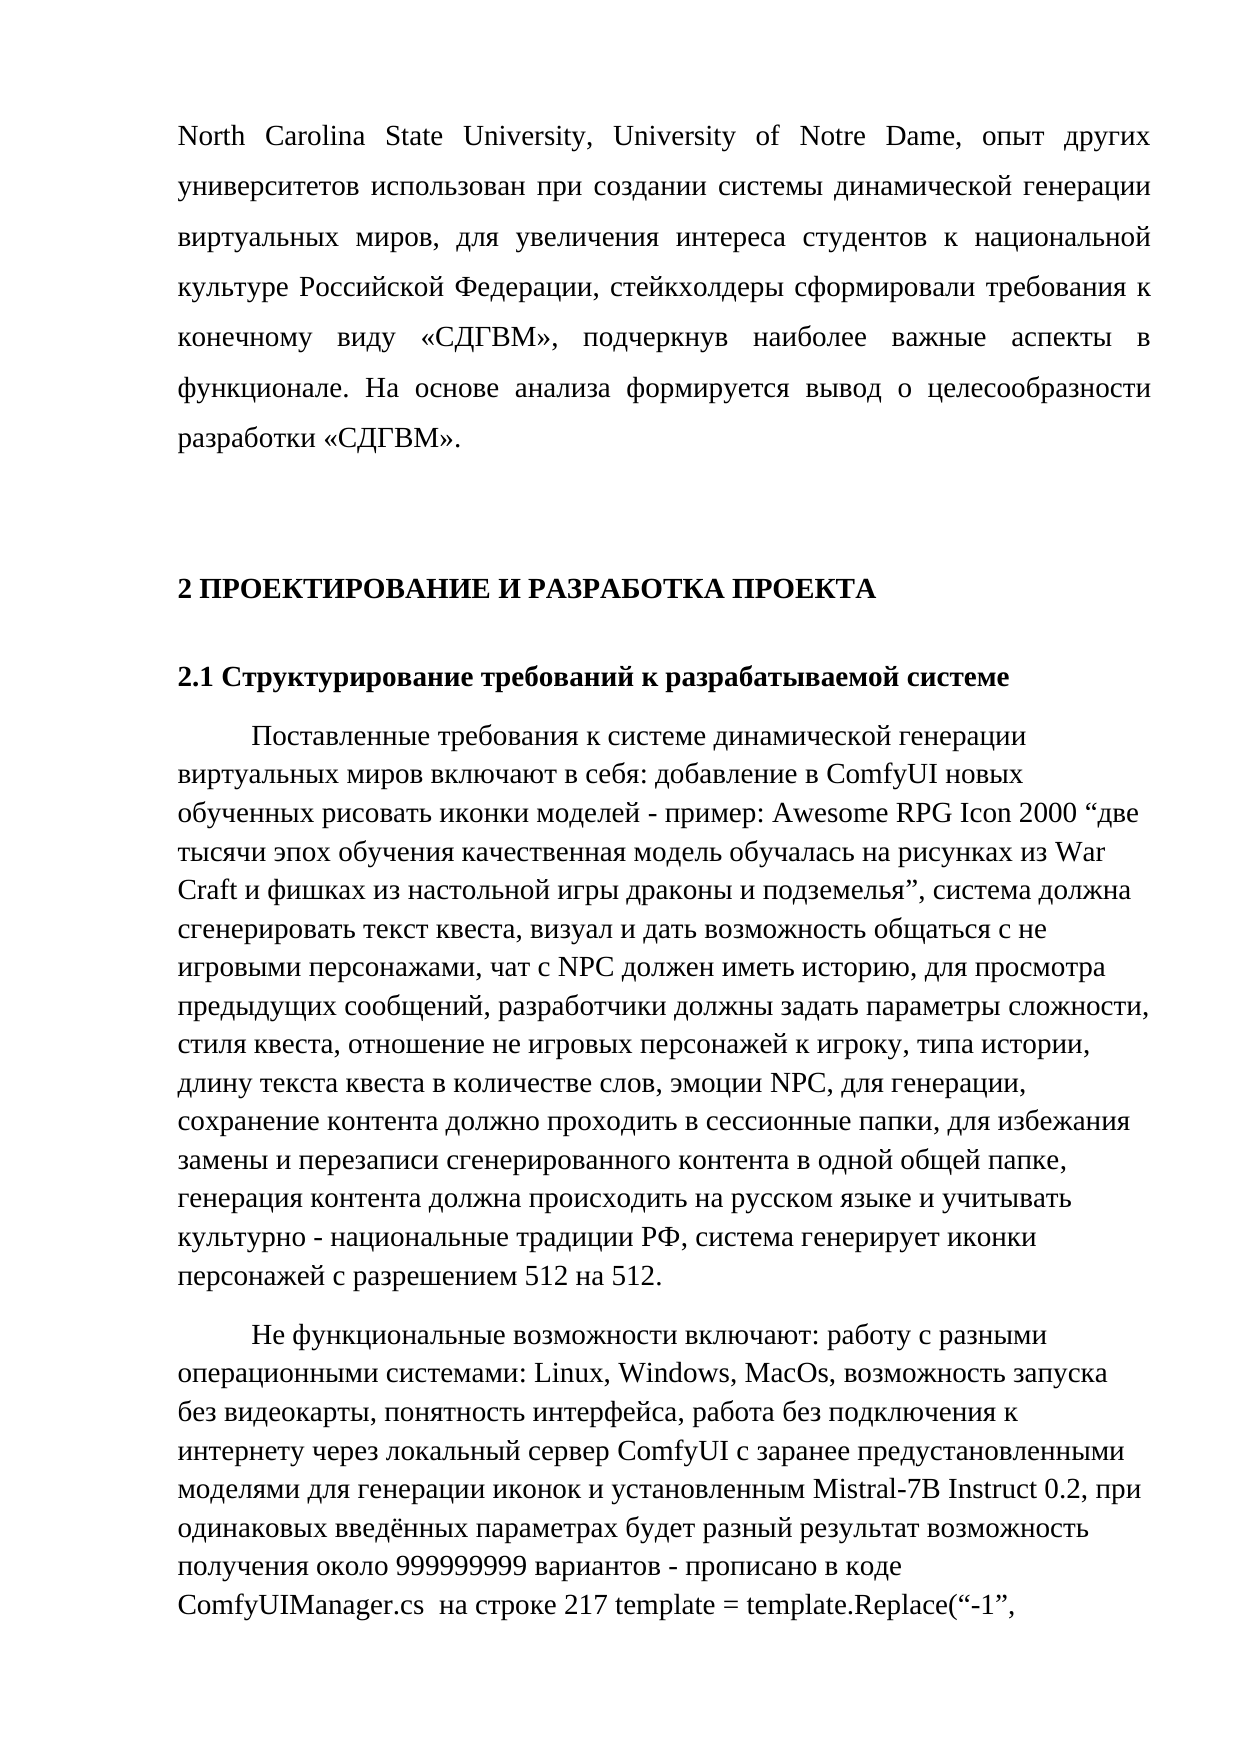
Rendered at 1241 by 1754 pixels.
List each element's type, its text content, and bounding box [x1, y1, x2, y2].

text 2 ПРОЕКТИРОВАНИЕ И РАЗРАБОТКА ПРОЕКТА [177, 470, 1152, 604]
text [177, 1317, 1152, 1620]
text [177, 118, 1152, 453]
subtitle 2.1 Структурирование требований к разрабатываемой системе [177, 659, 1152, 692]
text Поставленные требования к системе динамической генерации виртуальных миров включают в себя: добавление в ComfyUI новых обученных рисовать иконки моделей - пример: Awesome RPG Icon 2000 “две тысячи эпох обучения качественная модель обучалась на рисунках из War Craft и фишках из настольной игры драконы и подземелья”, система должна сгенерировать текст квеста, визуал и дать возможность общаться с не игровыми персонажами, чат с NPC должен иметь историю, для просмотра предыдущих сообщений, разработчики должны задать параметры сложности, стиля квеста, отношение не игровых персонажей к игроку, типа истории, длину текста квеста в количестве слов, эмоции NPC, для генерации, сохранение контента должно проходить в сессионные папки, для избежания замены и перезаписи сгенерированного контента в одной общей папке, генерация контента должна происходить на русском языке и учитывать культурно - национальные традиции РФ, система генерирует иконки персонажей с разрешением 512 на 512. [177, 718, 1152, 1291]
